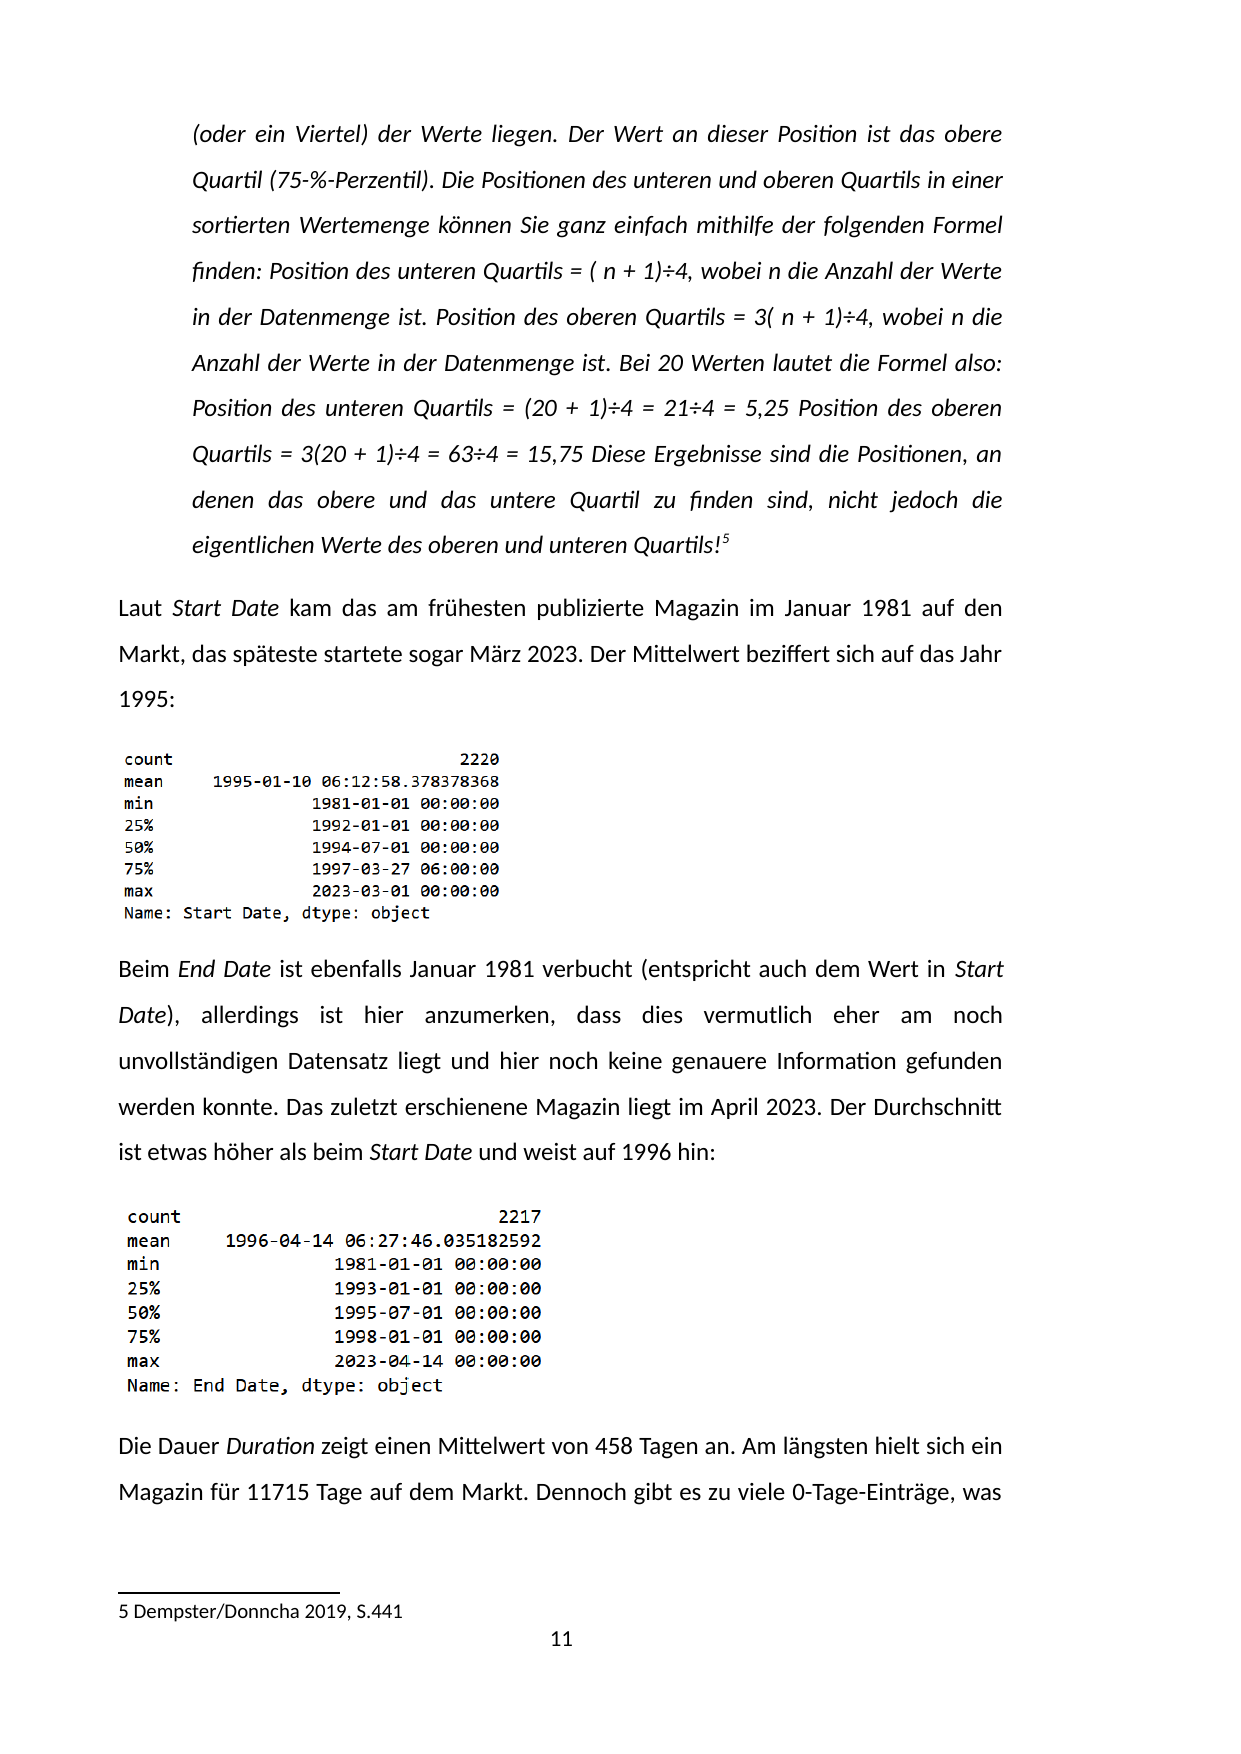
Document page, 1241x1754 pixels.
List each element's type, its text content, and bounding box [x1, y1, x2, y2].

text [192, 118, 1004, 560]
text Laut Start Date kam das am frühesten publizierte Magazin im Januar 1981 auf den Markt, das späteste startete sogar März 2023. Der Mittelwert beziffert sich auf das Jahr 1995: [118, 592, 1004, 714]
picture [118, 1198, 551, 1400]
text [118, 1431, 1004, 1507]
text Beim End Date ist ebenfalls Januar 1981 verbucht (entspricht auch dem Wert in Start Date), allerdings ist hier anzumerken, dass dies vermutlich eher am noch unvollständigen Datensatz liegt und hier noch keine genauere Information gefunden werden konnte. Das zuletzt erschienene Magazin liegt im April 2023. Der Durchschnitt ist etwas höher als beim Start Date und weist auf 1996 hin: [118, 954, 1004, 1167]
picture [118, 746, 513, 923]
